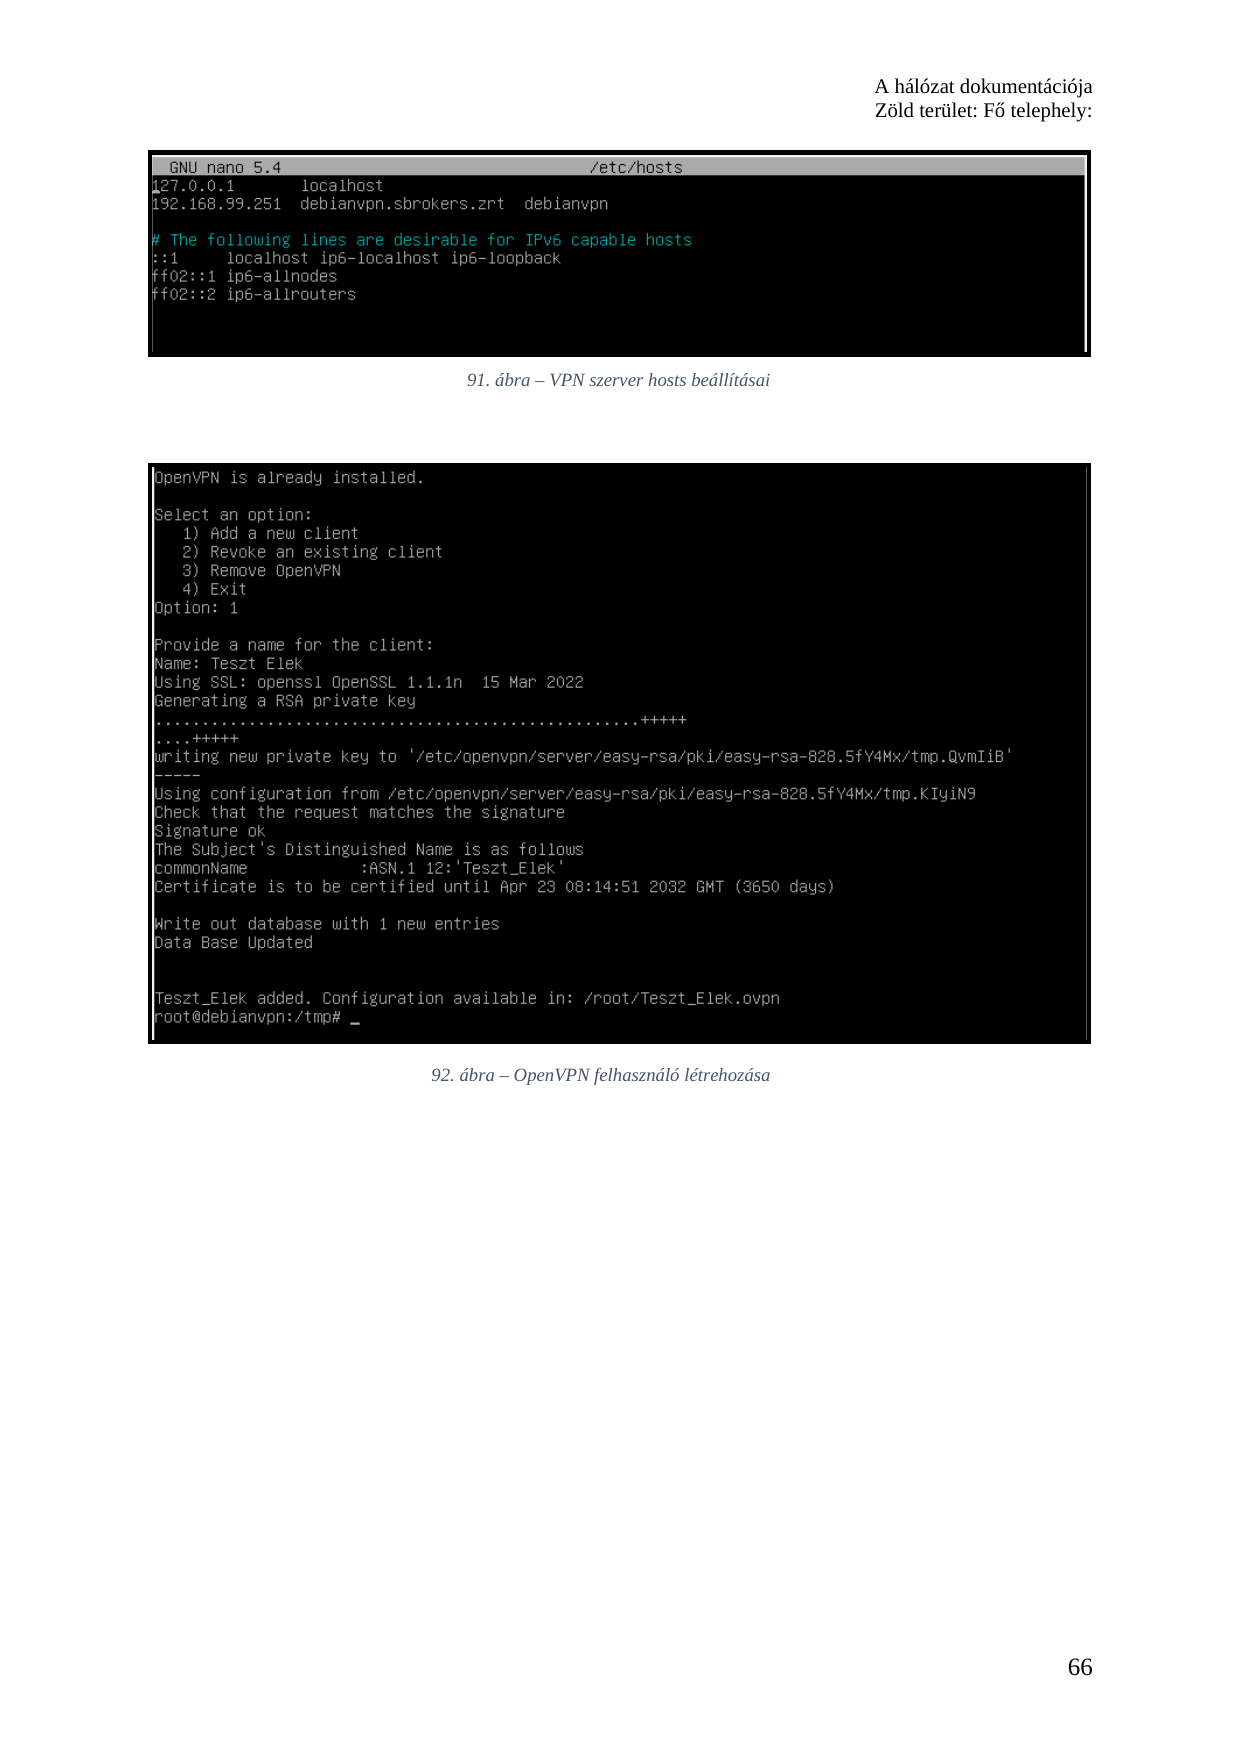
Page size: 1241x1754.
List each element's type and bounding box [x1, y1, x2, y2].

picture [152, 467, 1087, 1040]
picture [152, 155, 1087, 352]
